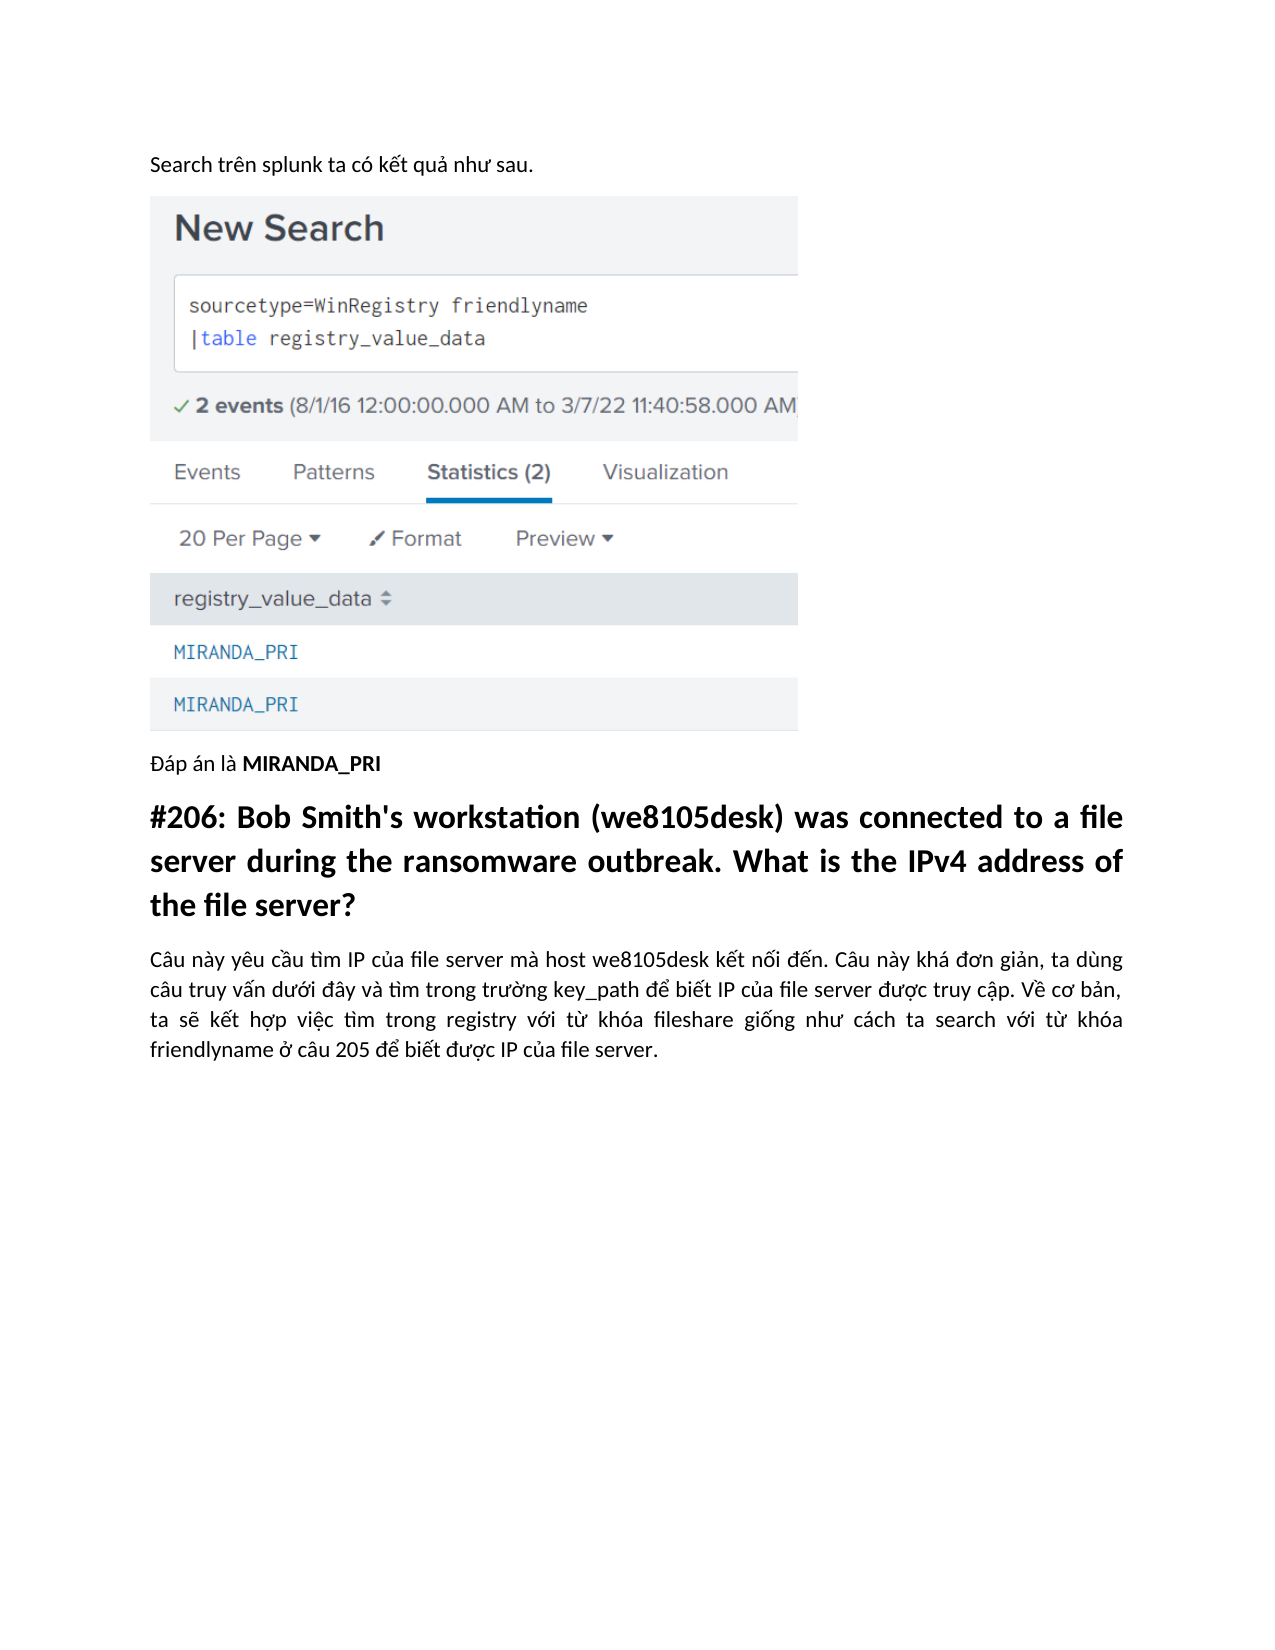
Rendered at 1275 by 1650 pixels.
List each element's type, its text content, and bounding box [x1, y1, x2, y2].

text Đáp án là MIRANDA_PRI [150, 749, 1125, 777]
text #206: Bob Smith's workstation (we8105desk) was connected to a file server during the ransomware outbreak. What is the IPv4 address of the file server? [150, 796, 1125, 925]
text Search trên splunk ta có kết quả như sau. [150, 150, 1125, 178]
text Câu này yêu cầu tìm IP của file server mà host we8105desk kết nối đến. Câu này khá đơn giản, ta dùng câu truy vấn dưới đây và tìm trong trường key_path để biết IP của file server được truy cập. Về cơ bản, ta sẽ kết hợp việc tìm trong registry với từ khóa fileshare giống như cách ta search với từ khóa friendlyname ở câu 205 để biết được IP của file server. [150, 945, 1125, 1063]
picture [150, 196, 798, 731]
